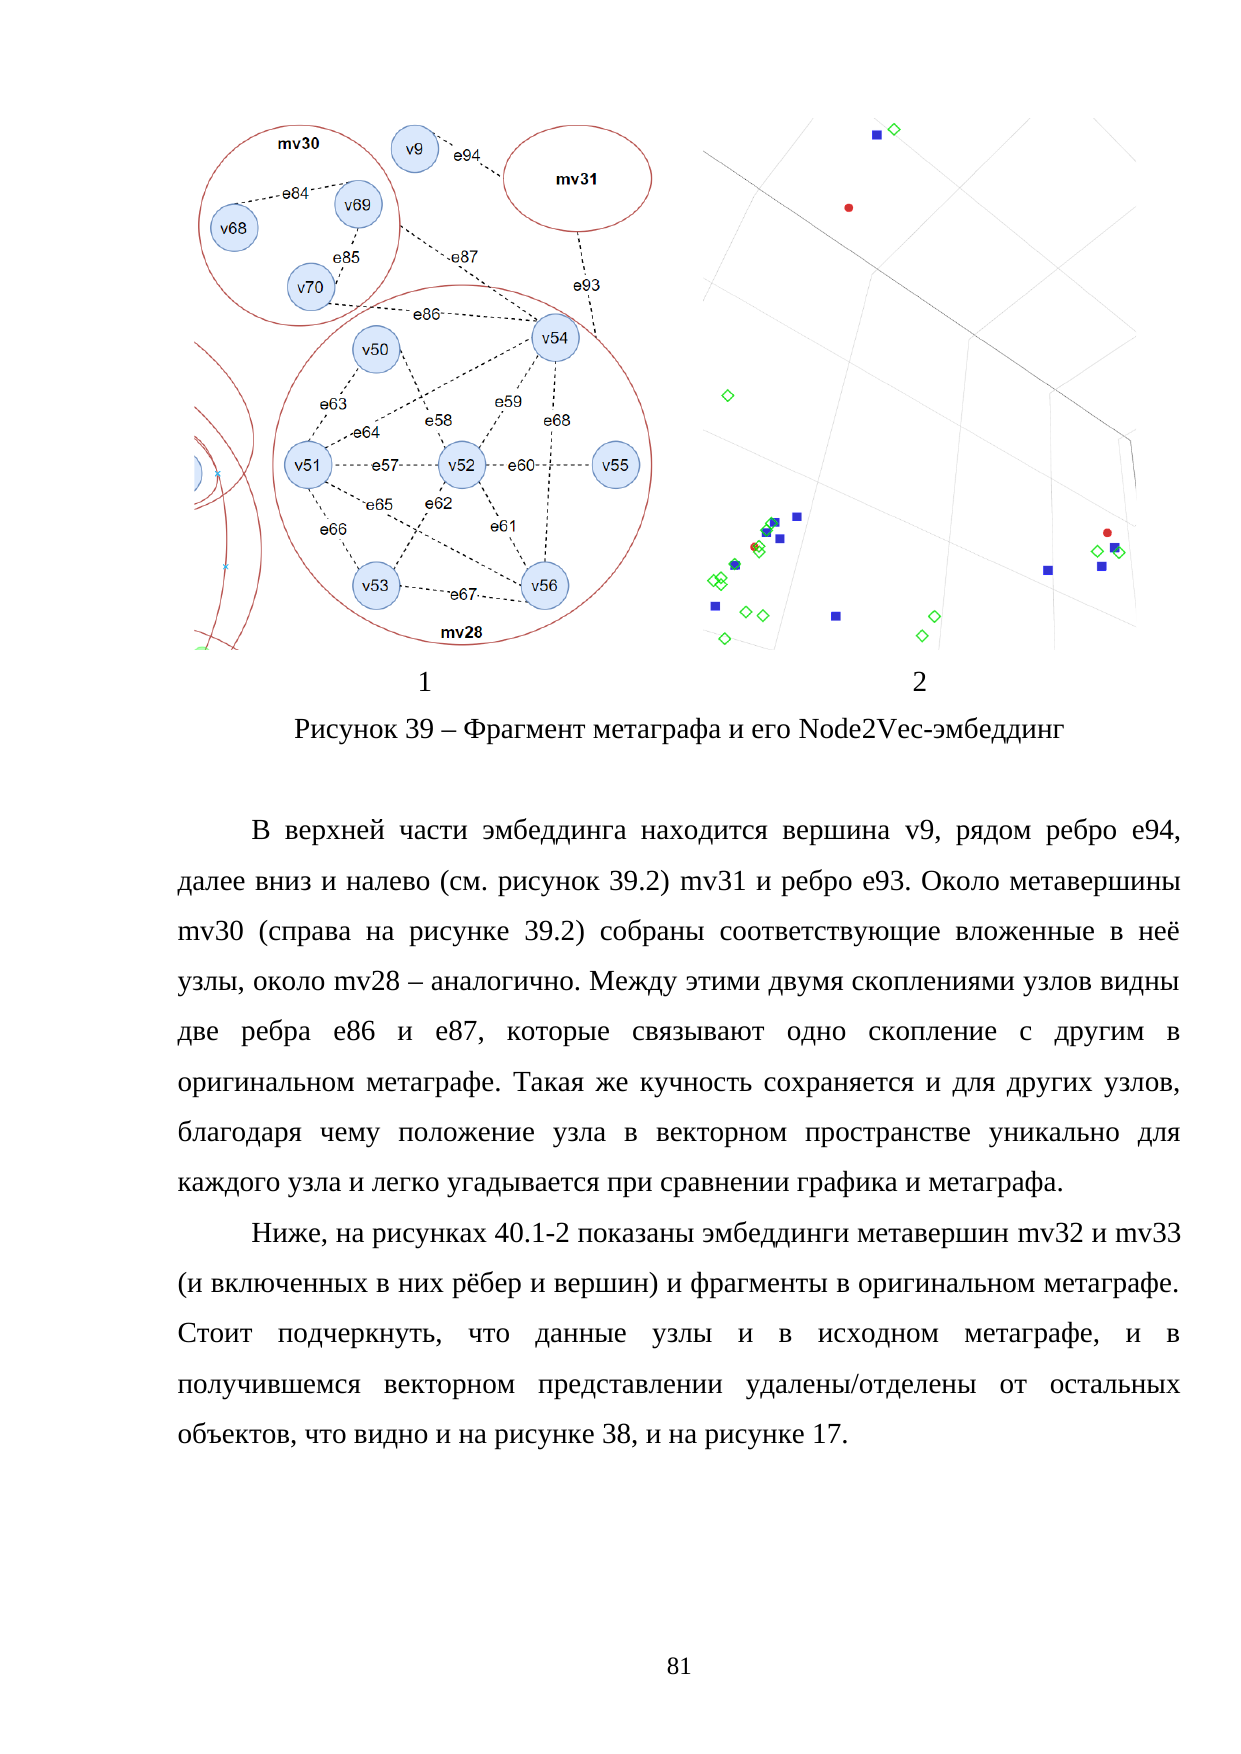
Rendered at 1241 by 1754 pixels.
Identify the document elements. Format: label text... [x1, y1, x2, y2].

table_cell 2 [672, 664, 1167, 712]
table_cell 1 [177, 664, 672, 712]
text Ниже, на рисунках 40.1-2 показаны эмбеддинги метавершин mv32 и mv33 (и включенных в них рёбер и вершин) и фрагменты в оригинальном метаграфе. Стоит подчеркнуть, что данные узлы и в исходном метаграфе, и в получившемся векторном представлении удалены/отделены от остальных объектов, что видно и на рисунке 38, и на рисунке 17. [177, 1215, 1181, 1449]
picture [194, 118, 655, 650]
text В верхней части эмбеддинга находится вершина v9, рядом ребро e94, далее вниз и налево (см. рисунок 39.2) mv31 и ребро e93. Около метавершины mv30 (справа на рисунке 39.2) собраны соответствующие вложенные в неё узлы, около mv28 – аналогично. Между этими двумя скоплениями узлов видны две ребра e86 и e87, которые связывают одно скопление с другим в оригинальном метаграфе. Такая же кучность сохраняется и для других узлов, благодаря чему положение узла в векторном пространстве уникально для каждого узла и легко угадывается при сравнении графика и метаграфа. [177, 812, 1181, 1198]
text Рисунок 39 – Фрагмент метаграфа и его Node2Vec-эмбеддинг [177, 712, 1181, 745]
table_header [672, 118, 1167, 664]
table_header [177, 118, 672, 664]
picture [703, 118, 1137, 650]
